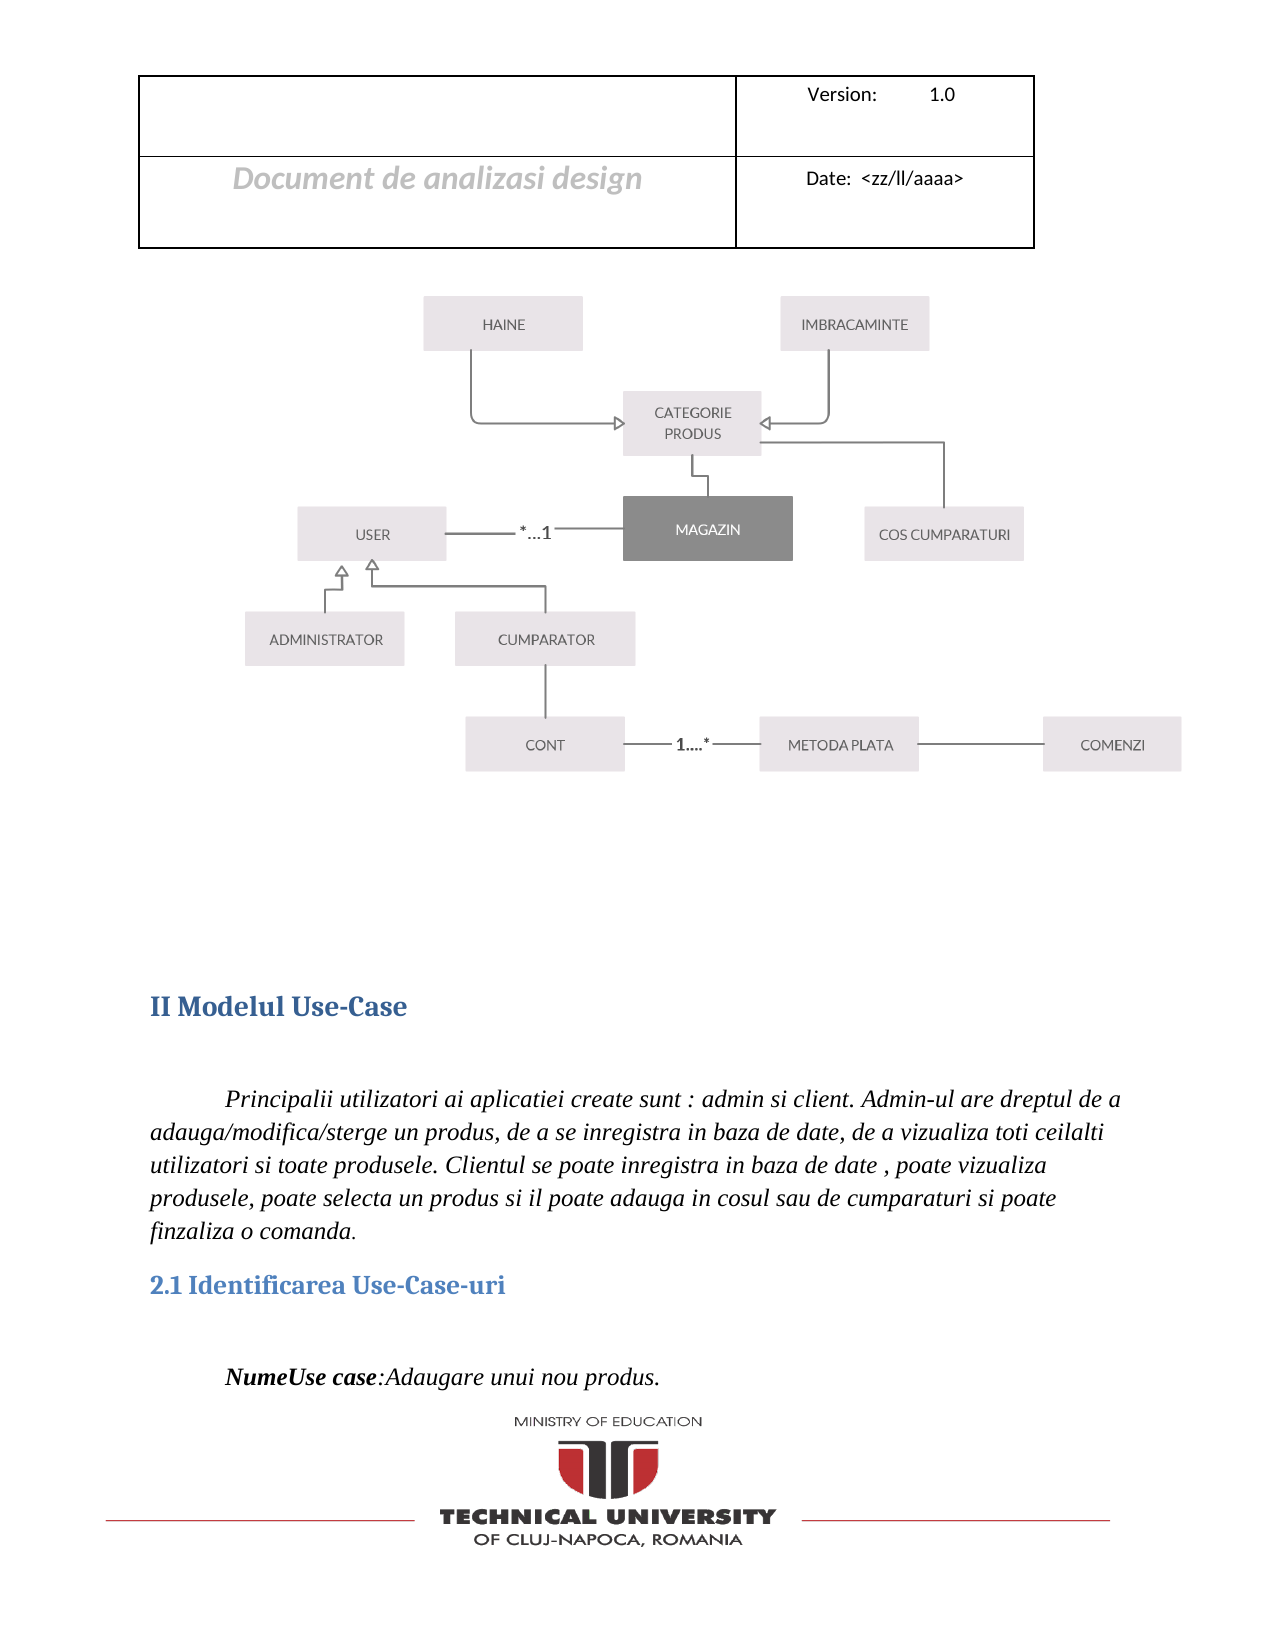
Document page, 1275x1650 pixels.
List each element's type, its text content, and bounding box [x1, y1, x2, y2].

text Principalii utilizatori ai aplicatiei create sunt : admin si client. Admin-ul are dreptul de a adauga/modifica/sterge un produs, de a se inregistra in baza de date, de a vizualiza toti ceilalti utilizatori si toate produsele. Clientul se poate inregistra in baza de date , poate vizualiza produsele, poate selecta un produs si il poate adauga in cosul sau de cumparaturi si poate finzaliza o comanda. [150, 1084, 1125, 1245]
subtitle II Modelul Use-Case [150, 990, 1125, 1023]
picture [105, 1417, 1111, 1547]
subtitle 2.1 Identificarea Use-Case-uri [150, 1270, 1125, 1301]
picture [225, 276, 1200, 791]
text NumeUse case:Adaugare unui nou produs. [150, 1362, 1125, 1391]
